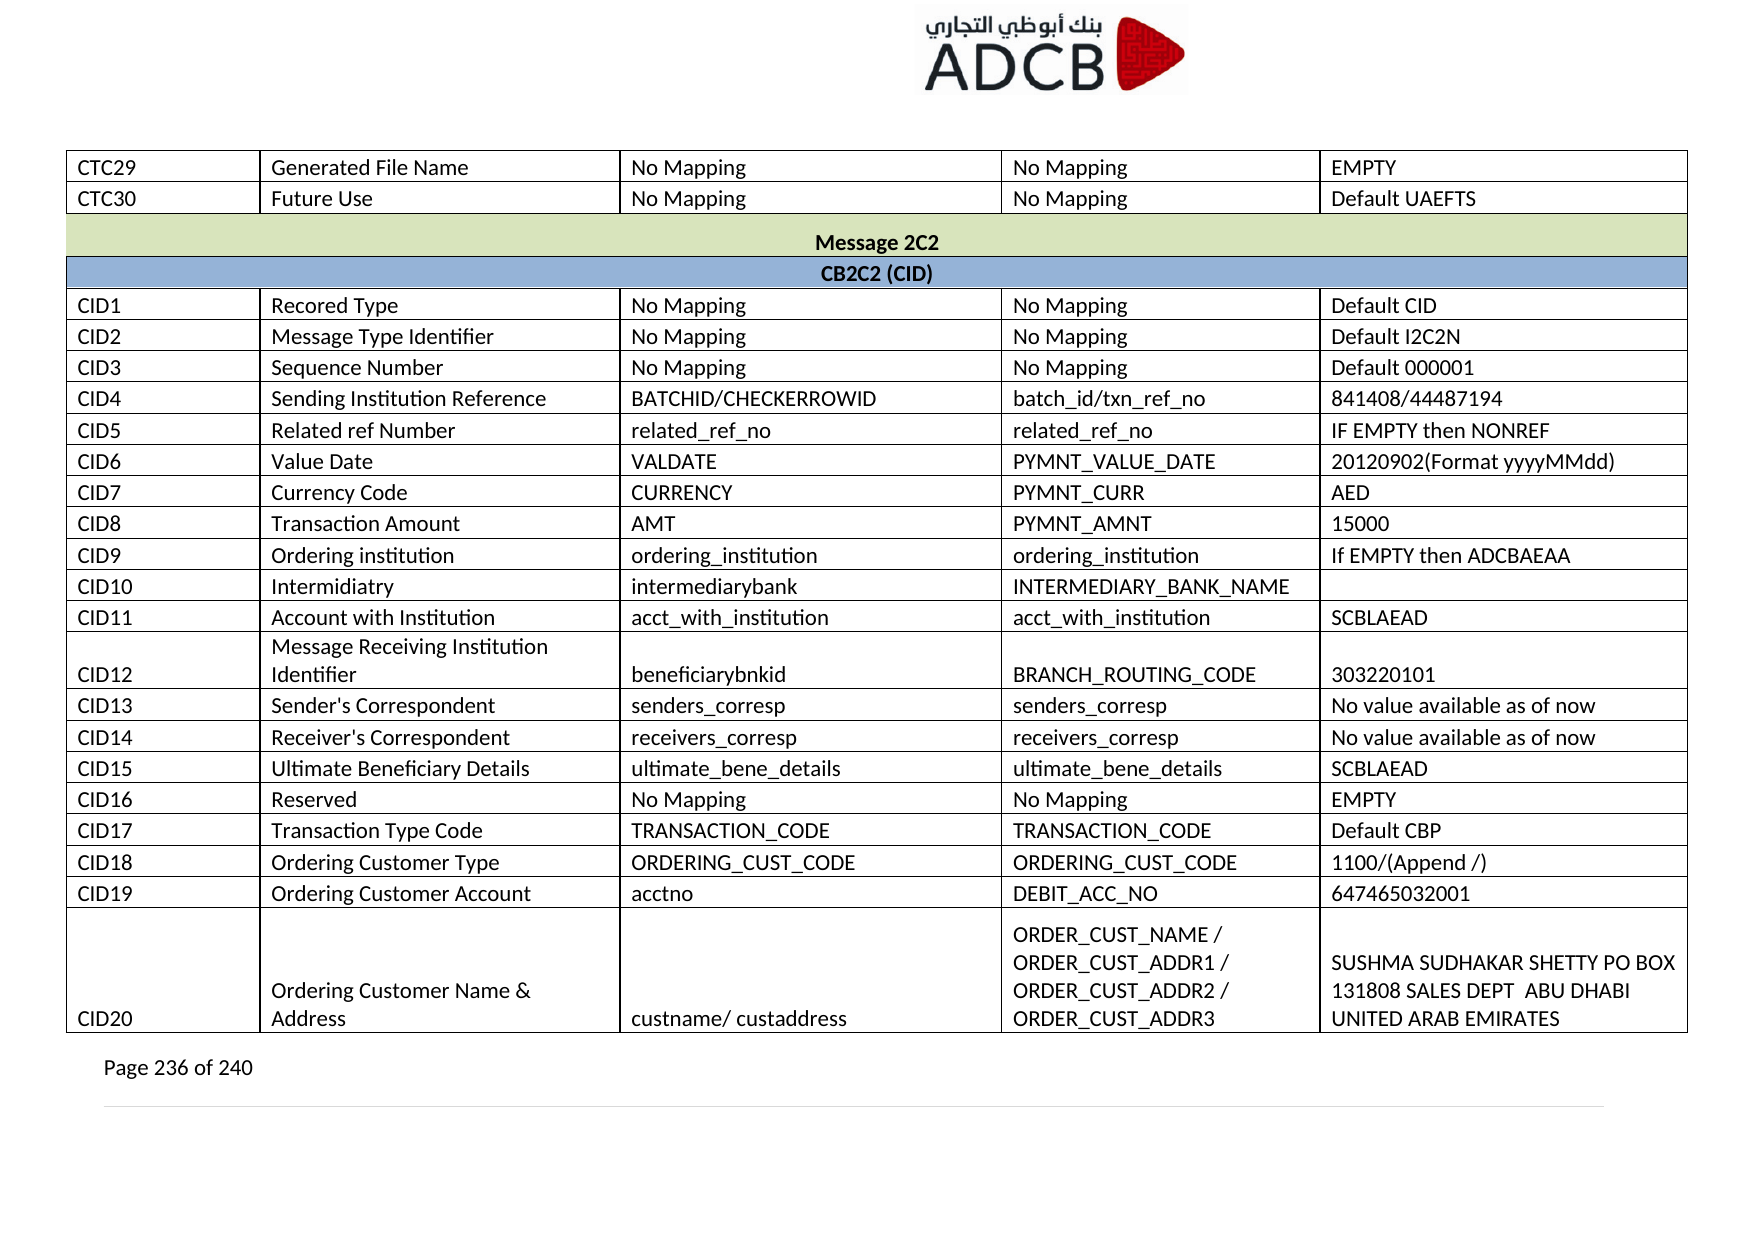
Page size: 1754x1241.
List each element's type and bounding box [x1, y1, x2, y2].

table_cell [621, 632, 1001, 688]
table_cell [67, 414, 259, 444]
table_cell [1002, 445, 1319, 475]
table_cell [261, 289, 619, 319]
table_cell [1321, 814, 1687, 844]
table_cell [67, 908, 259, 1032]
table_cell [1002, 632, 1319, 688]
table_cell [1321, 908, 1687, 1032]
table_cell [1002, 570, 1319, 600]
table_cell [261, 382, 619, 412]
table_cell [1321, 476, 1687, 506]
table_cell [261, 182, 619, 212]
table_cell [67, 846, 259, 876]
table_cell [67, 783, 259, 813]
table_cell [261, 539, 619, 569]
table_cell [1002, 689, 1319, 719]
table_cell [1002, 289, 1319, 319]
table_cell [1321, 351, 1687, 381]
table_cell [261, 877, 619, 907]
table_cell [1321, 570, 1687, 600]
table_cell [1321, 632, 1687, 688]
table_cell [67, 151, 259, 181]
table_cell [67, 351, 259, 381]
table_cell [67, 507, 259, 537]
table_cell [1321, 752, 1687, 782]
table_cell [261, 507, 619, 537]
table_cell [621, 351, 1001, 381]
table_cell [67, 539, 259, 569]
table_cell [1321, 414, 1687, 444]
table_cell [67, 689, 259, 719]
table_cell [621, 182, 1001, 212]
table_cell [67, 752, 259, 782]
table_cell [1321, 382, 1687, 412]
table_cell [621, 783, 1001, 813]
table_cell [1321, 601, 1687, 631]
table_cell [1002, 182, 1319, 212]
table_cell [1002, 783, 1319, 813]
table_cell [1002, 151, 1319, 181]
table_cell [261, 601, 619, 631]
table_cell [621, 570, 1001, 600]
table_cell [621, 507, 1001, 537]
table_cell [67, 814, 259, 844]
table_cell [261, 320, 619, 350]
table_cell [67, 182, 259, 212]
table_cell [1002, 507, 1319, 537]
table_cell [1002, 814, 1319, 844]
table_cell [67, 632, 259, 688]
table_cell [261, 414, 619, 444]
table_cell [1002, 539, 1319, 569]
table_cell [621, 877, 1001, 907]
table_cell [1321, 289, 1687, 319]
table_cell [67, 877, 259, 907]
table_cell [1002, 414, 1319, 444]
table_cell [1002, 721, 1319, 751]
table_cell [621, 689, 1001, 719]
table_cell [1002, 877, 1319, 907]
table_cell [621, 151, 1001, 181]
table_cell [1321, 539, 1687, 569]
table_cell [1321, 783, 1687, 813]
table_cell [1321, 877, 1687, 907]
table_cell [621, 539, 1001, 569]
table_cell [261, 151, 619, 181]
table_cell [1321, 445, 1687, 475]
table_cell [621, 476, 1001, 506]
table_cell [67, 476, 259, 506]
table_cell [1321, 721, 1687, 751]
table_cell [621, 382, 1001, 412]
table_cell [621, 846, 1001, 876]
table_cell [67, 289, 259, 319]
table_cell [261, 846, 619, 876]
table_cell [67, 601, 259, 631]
picture [914, 4, 1189, 95]
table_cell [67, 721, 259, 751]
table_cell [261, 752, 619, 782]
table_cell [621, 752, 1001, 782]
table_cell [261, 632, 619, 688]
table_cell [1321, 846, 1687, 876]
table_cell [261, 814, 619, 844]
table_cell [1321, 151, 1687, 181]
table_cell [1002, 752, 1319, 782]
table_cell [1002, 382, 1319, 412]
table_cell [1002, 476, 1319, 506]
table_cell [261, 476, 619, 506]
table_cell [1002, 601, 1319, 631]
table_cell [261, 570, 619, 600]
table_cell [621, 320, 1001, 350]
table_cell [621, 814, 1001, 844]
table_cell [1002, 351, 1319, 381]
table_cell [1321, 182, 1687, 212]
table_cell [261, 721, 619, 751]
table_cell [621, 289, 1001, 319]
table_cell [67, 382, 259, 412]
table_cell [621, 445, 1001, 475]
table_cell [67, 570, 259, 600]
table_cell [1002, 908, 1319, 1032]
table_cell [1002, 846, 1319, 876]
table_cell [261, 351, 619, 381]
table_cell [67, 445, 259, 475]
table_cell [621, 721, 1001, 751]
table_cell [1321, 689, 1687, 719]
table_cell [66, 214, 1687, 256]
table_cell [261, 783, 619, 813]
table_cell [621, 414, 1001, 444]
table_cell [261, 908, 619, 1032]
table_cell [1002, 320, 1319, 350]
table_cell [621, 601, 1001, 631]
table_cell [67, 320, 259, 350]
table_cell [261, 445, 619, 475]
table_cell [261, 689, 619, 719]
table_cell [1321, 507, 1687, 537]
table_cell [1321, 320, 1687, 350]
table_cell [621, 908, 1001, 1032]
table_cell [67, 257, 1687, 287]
